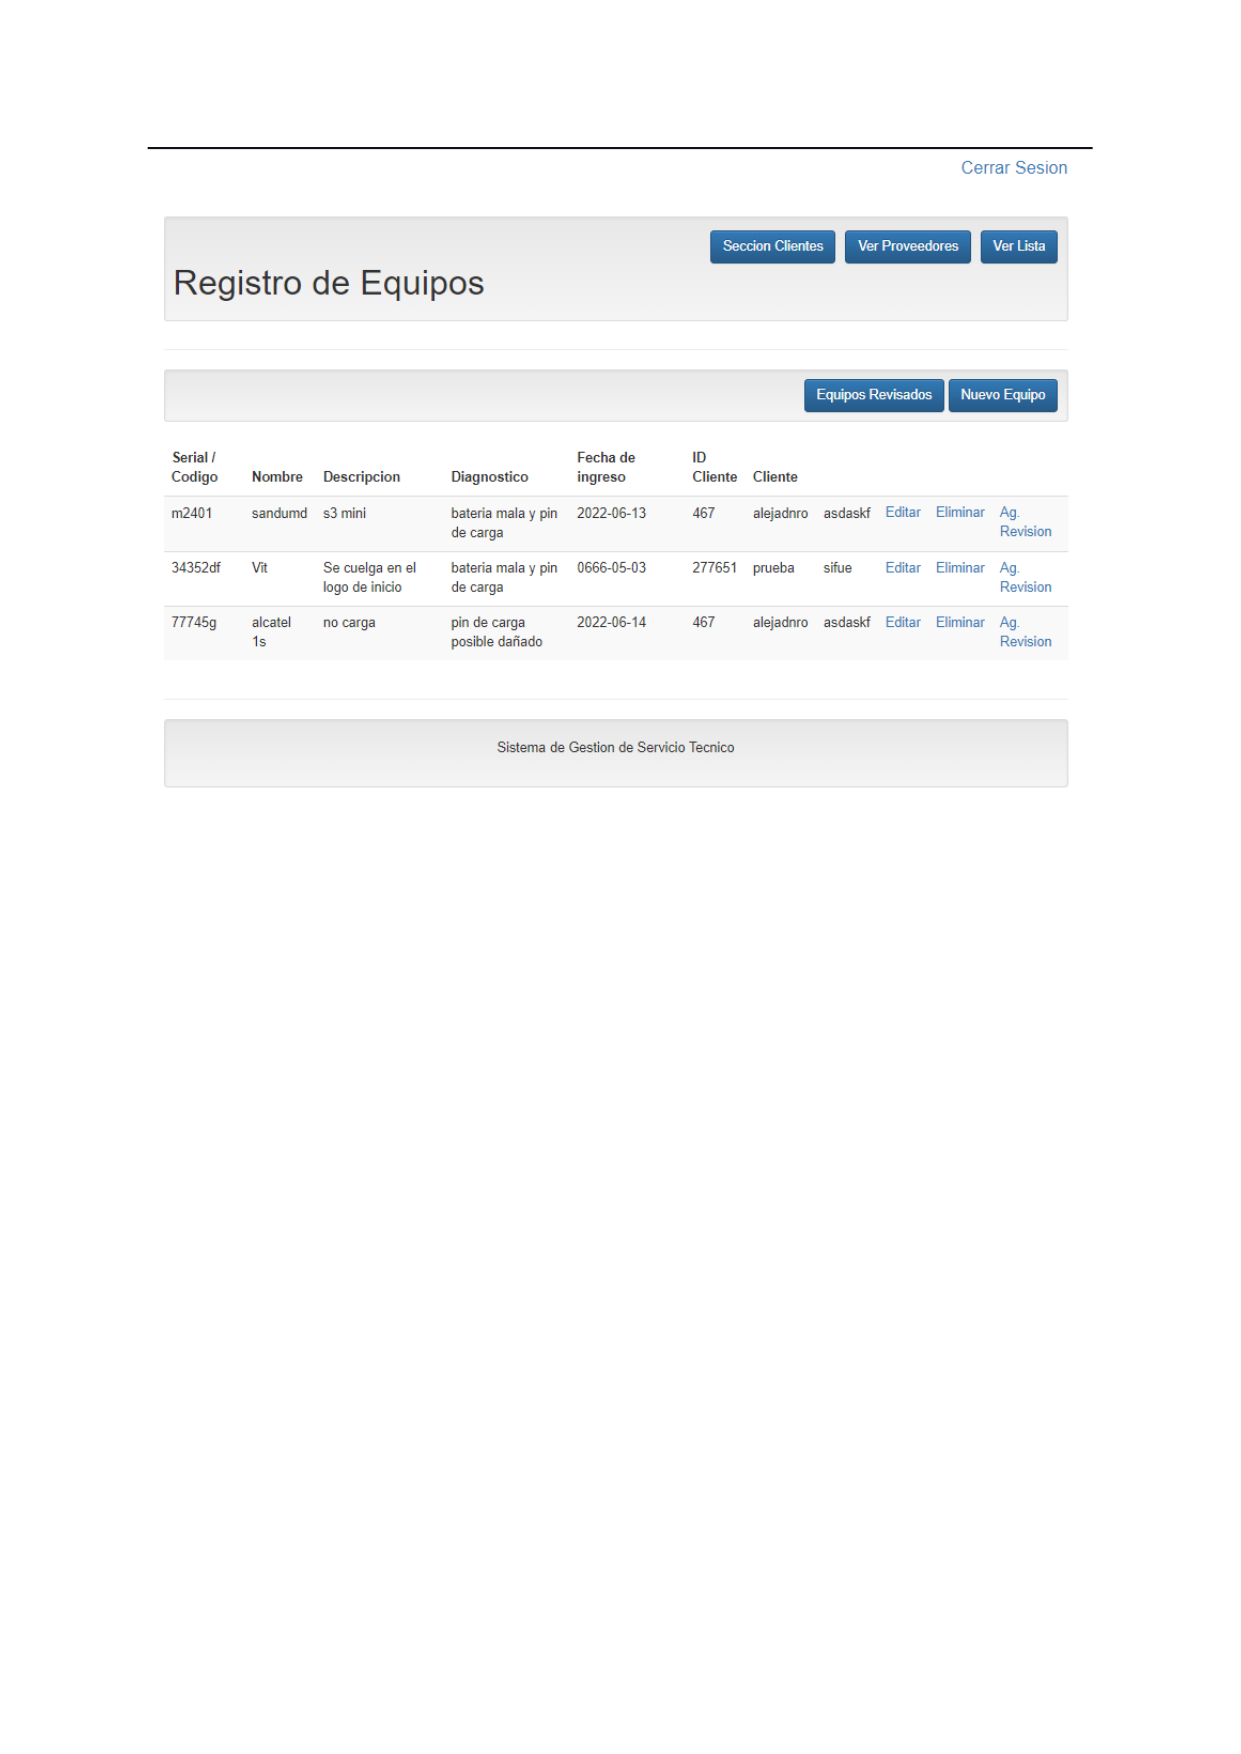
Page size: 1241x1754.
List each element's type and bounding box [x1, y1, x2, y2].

picture [147, 147, 1093, 918]
